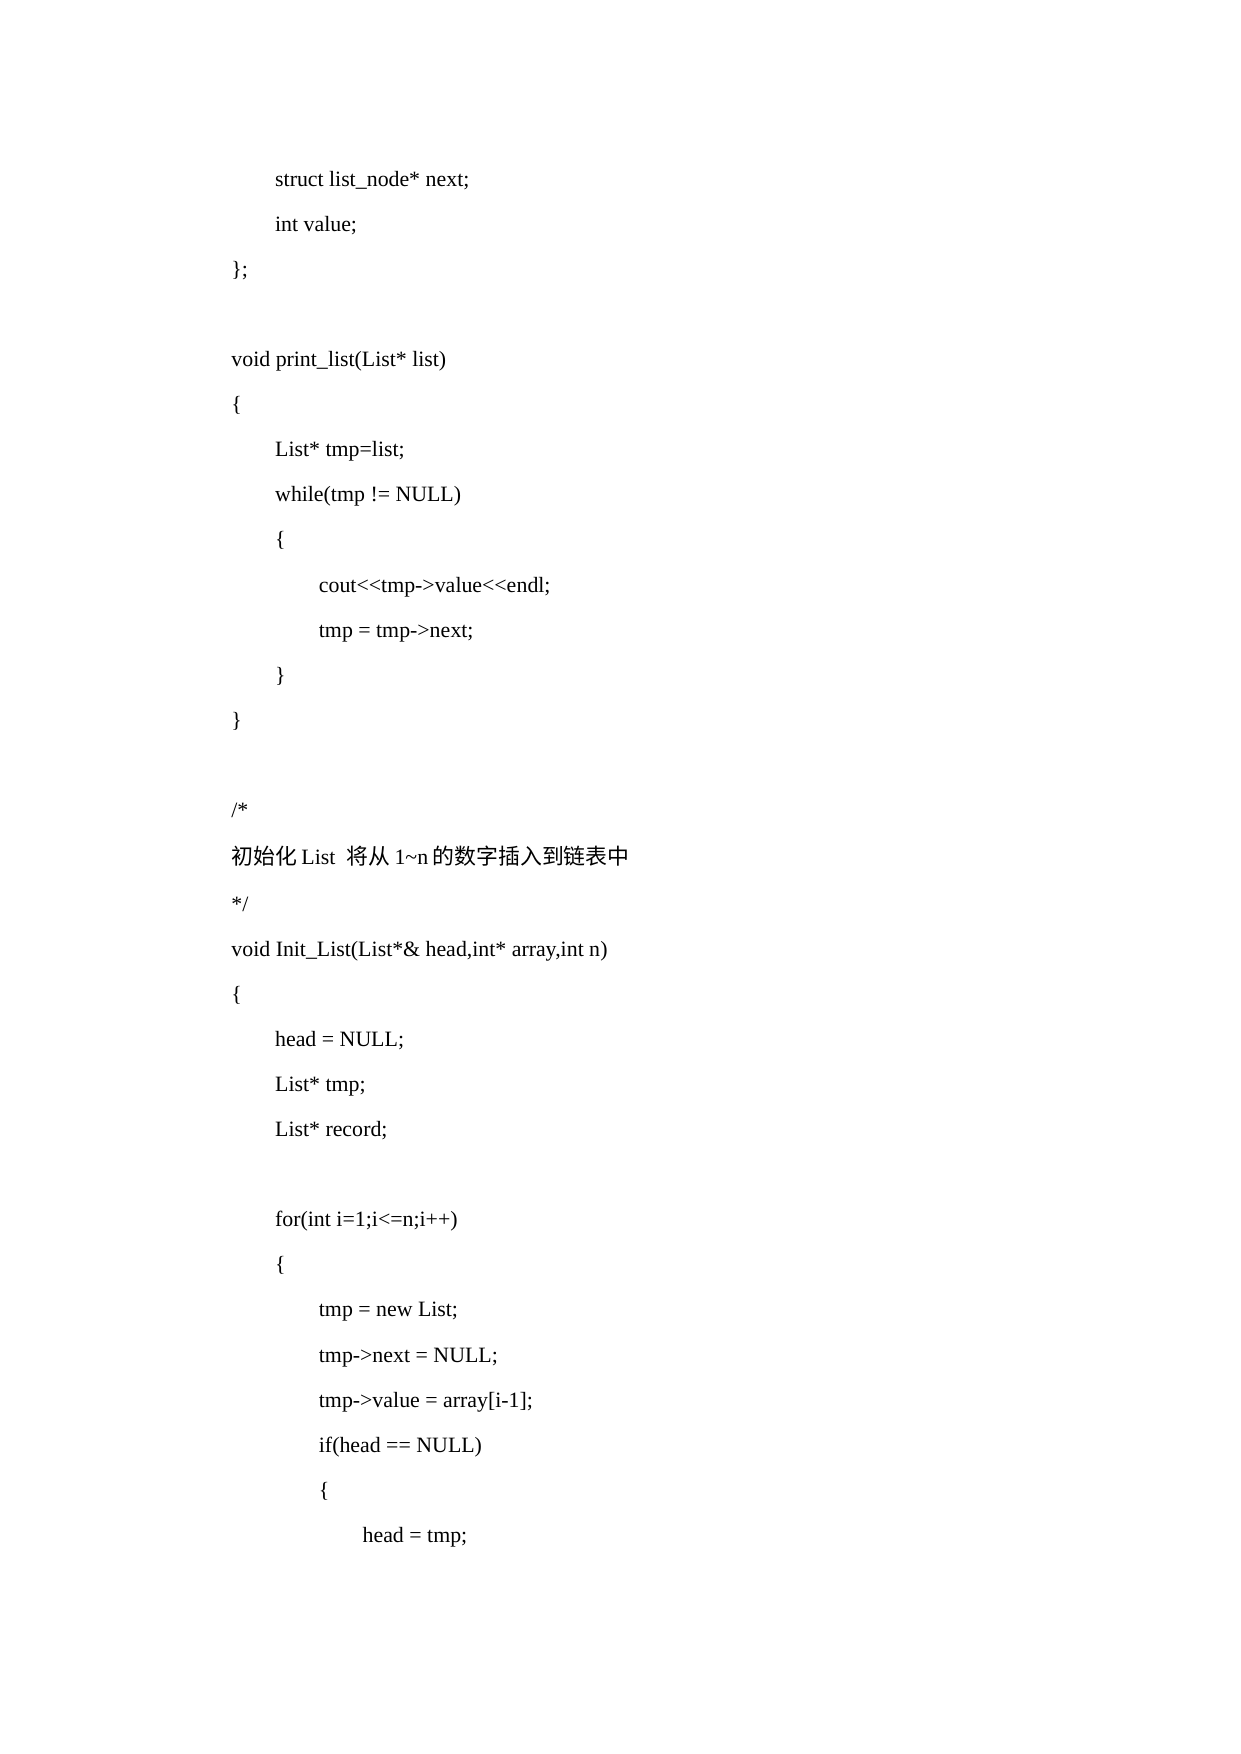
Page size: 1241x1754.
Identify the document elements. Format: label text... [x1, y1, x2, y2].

text 初始化List 将从1~n的数字插入到链表中 [231, 838, 1053, 871]
text { [231, 387, 1053, 420]
text }; [231, 252, 1053, 285]
text { [231, 1473, 1053, 1506]
text for(int i=1;i<=n;i++) [231, 1203, 1053, 1235]
text tmp = tmp->next; [231, 613, 1053, 646]
text } [231, 703, 1053, 736]
text head = tmp; [231, 1518, 1053, 1551]
text { [231, 1248, 1053, 1280]
text List* tmp=list; [231, 433, 1053, 465]
text { [231, 977, 1053, 1009]
text while(tmp != NULL) [231, 478, 1053, 510]
text */ [231, 887, 1053, 919]
text /* [231, 793, 1053, 826]
text head = NULL; [231, 1022, 1053, 1055]
text tmp = new List; [231, 1293, 1053, 1325]
text { [231, 523, 1053, 555]
text tmp->value = array[i-1]; [231, 1383, 1053, 1416]
text void print_list(List* list) [231, 342, 1053, 375]
text struct list_node* next; [231, 162, 1053, 194]
text void Init_List(List*& head,int* array,int n) [231, 932, 1053, 964]
text } [231, 658, 1053, 691]
text if(head == NULL) [231, 1428, 1053, 1461]
text tmp->next = NULL; [231, 1338, 1053, 1370]
text List* tmp; [231, 1067, 1053, 1100]
text List* record; [231, 1112, 1053, 1145]
text cout<<tmp->value<<endl; [231, 568, 1053, 600]
text int value; [231, 207, 1053, 239]
